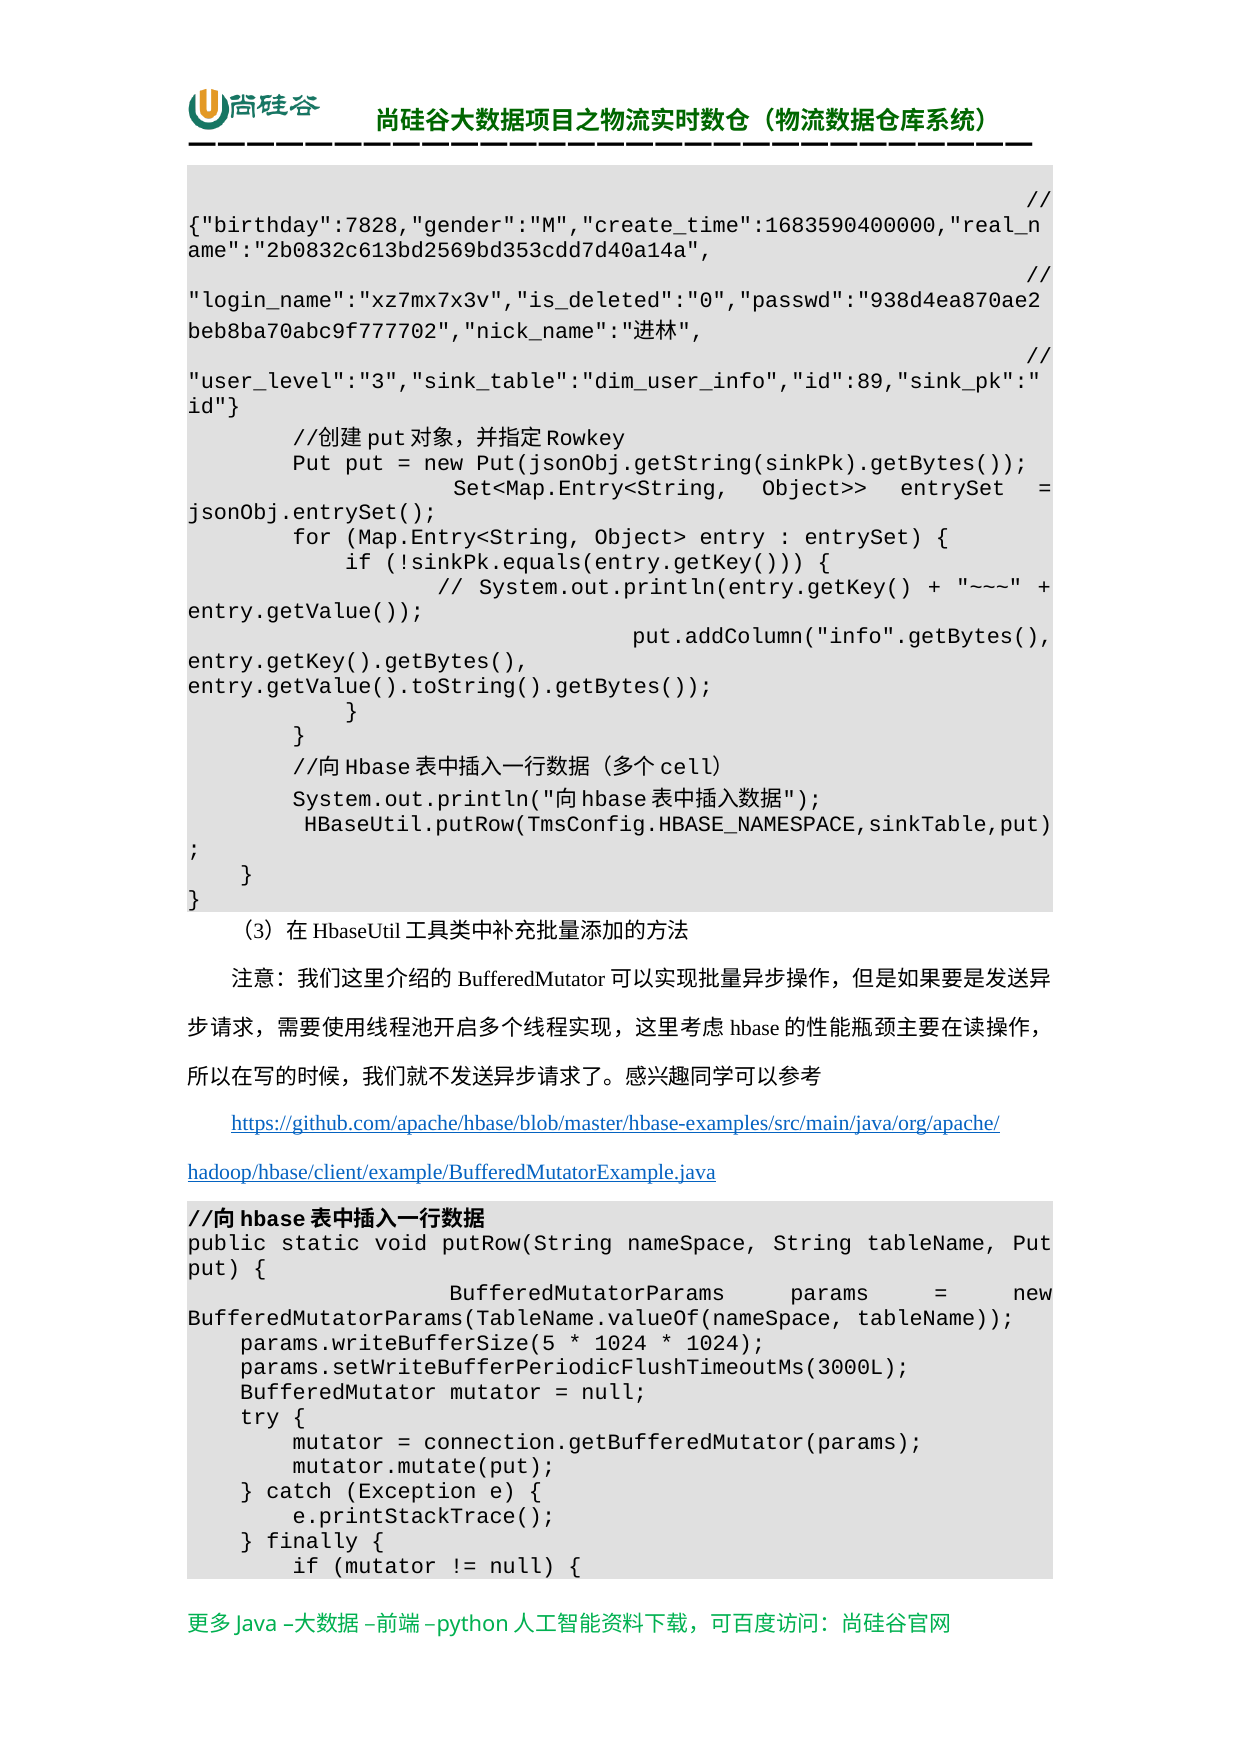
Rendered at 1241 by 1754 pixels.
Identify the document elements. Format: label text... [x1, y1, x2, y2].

text https://github.com/apache/hbase/blob/master/hbase-examples/src/main/java/org/apache/hadoop/hbase/client/example/BufferedMutatorExample.java [187, 1107, 1053, 1188]
text 注意：我们这里介绍的BufferedMutator可以实现批量异步操作，但是如果要是发送异步请求，需要使用线程池开启多个线程实现，这里考虑hbase的性能瓶颈主要在读操作，所以在写的时候，我们就不发送异步请求了。感兴趣同学可以参考 [187, 961, 1053, 1091]
text （3）在HbaseUtil工具类中补充批量添加的方法 [187, 912, 1053, 945]
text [187, 1201, 1053, 1579]
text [187, 165, 1053, 912]
